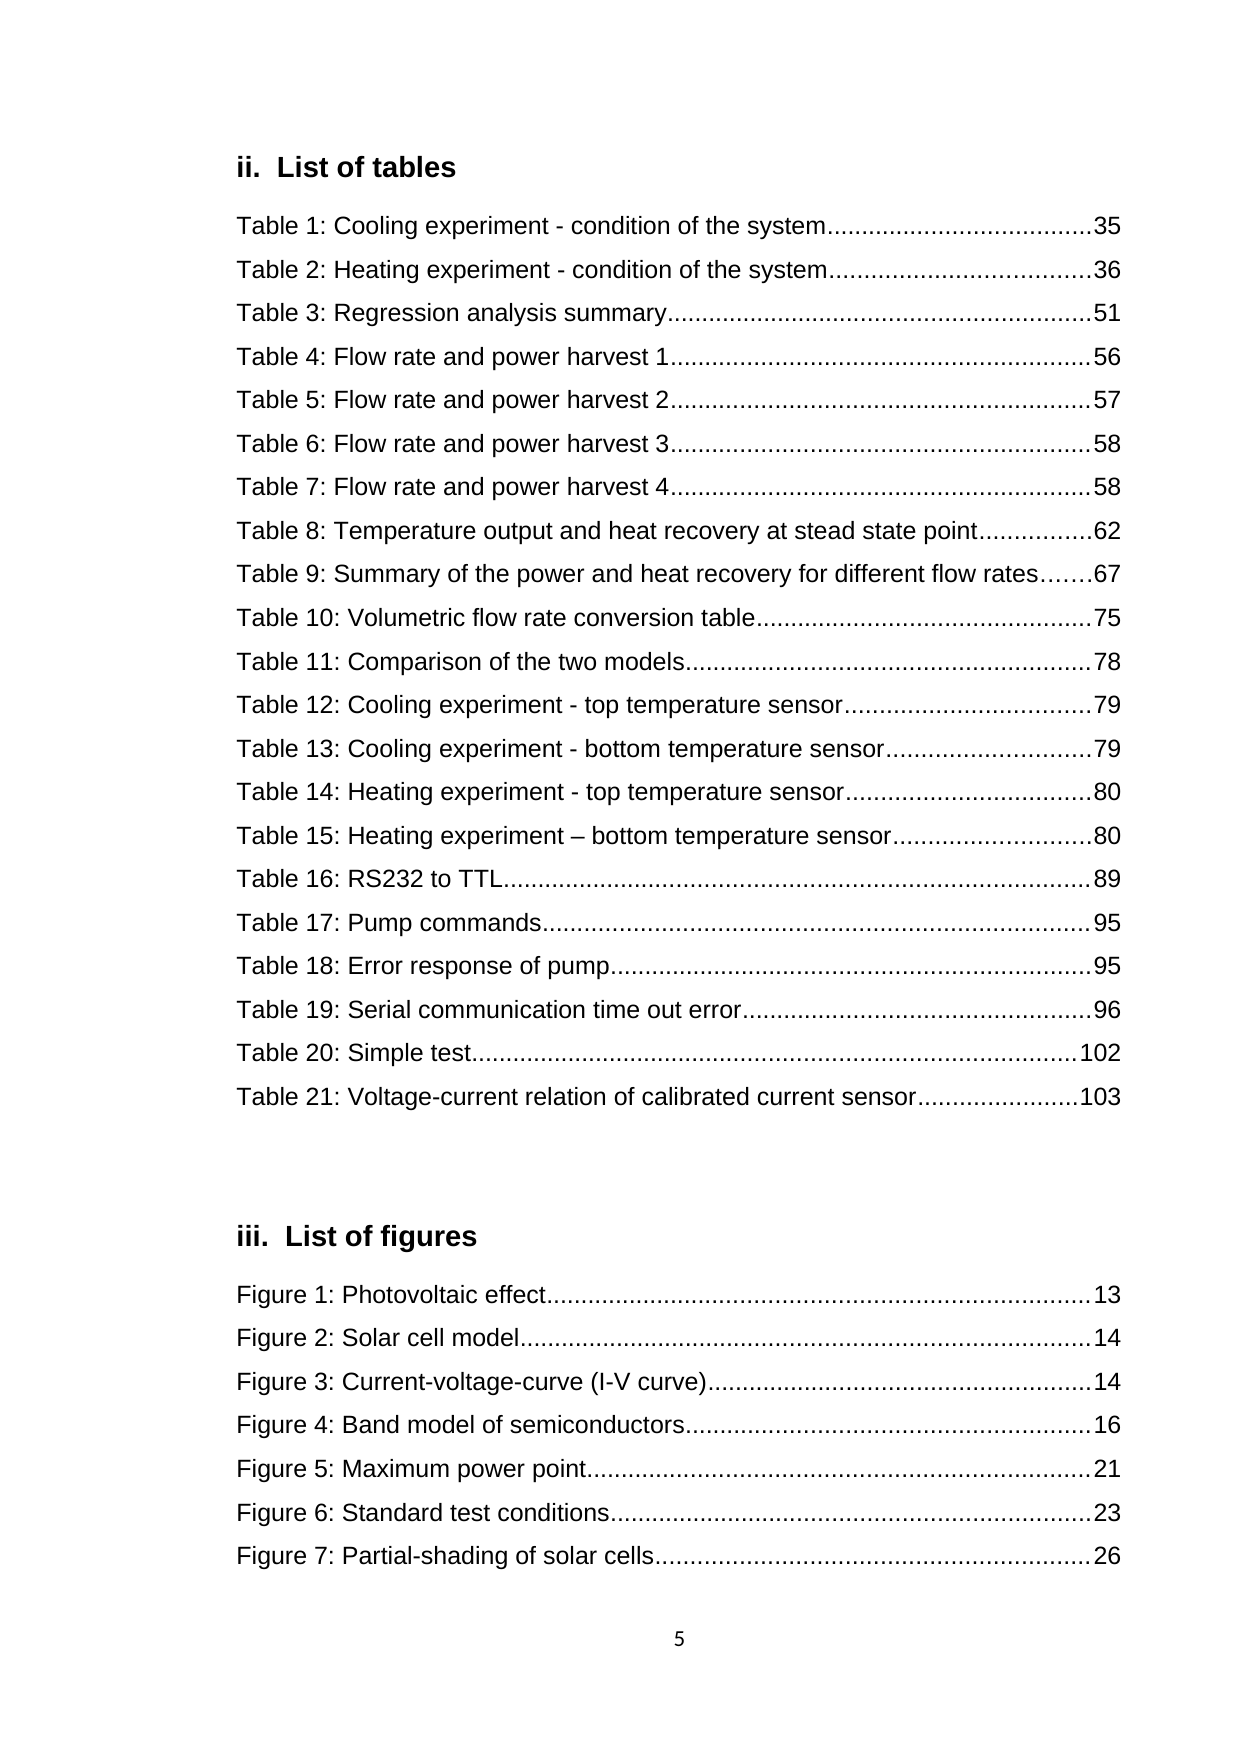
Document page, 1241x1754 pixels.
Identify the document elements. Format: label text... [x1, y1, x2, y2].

text Table 20: Simple test 102 [236, 1038, 1122, 1067]
text Table 5: Flow rate and power harvest 2 57 [236, 385, 1122, 414]
text Figure 1: Photovoltaic effect 13 [236, 1280, 1122, 1308]
text Table 10: Volumetric flow rate conversion table 75 [236, 603, 1122, 632]
text Table 9: Summary of the power and heat recovery for different flow rates 67 [236, 559, 1122, 588]
text Figure 5: Maximum power point 21 [236, 1454, 1122, 1483]
text Table 21: Voltage-current relation of calibrated current sensor 103 [236, 1082, 1122, 1111]
text Table 16: RS232 to TTL 89 [236, 864, 1122, 893]
text Table 7: Flow rate and power harvest 4 58 [236, 472, 1122, 501]
text Table 18: Error response of pump 95 [236, 951, 1122, 980]
text Figure 7: Partial-shading of solar cells 26 [236, 1541, 1122, 1570]
text Table 11: Comparison of the two models 78 [236, 647, 1122, 675]
text Table 4: Flow rate and power harvest 1 56 [236, 342, 1122, 371]
text Figure 4: Band model of semiconductors 16 [236, 1410, 1122, 1439]
text Table 15: Heating experiment – bottom temperature sensor 80 [236, 821, 1122, 849]
text Figure 2: Solar cell model 14 [236, 1323, 1122, 1352]
text Table 17: Pump commands 95 [236, 908, 1122, 937]
text Table 8: Temperature output and heat recovery at stead state point 62 [236, 516, 1122, 545]
subtitle ii. List of tables [236, 150, 1122, 183]
text Table 6: Flow rate and power harvest 3 58 [236, 429, 1122, 458]
text Table 14: Heating experiment - top temperature sensor 80 [236, 777, 1122, 806]
text Figure 6: Standard test conditions 23 [236, 1497, 1122, 1526]
text Table 2: Heating experiment - condition of the system 36 [236, 255, 1122, 283]
text Table 3: Regression analysis summary 51 [236, 298, 1122, 327]
subtitle iii. List of figures [236, 1219, 1122, 1252]
text Figure 3: Current-voltage-curve (I-V curve) 14 [236, 1367, 1122, 1396]
text Table 19: Serial communication time out error 96 [236, 995, 1122, 1024]
text Table 12: Cooling experiment - top temperature sensor 79 [236, 690, 1122, 719]
text Table 13: Cooling experiment - bottom temperature sensor 79 [236, 734, 1122, 762]
text Table 1: Cooling experiment - condition of the system 35 [236, 211, 1122, 240]
